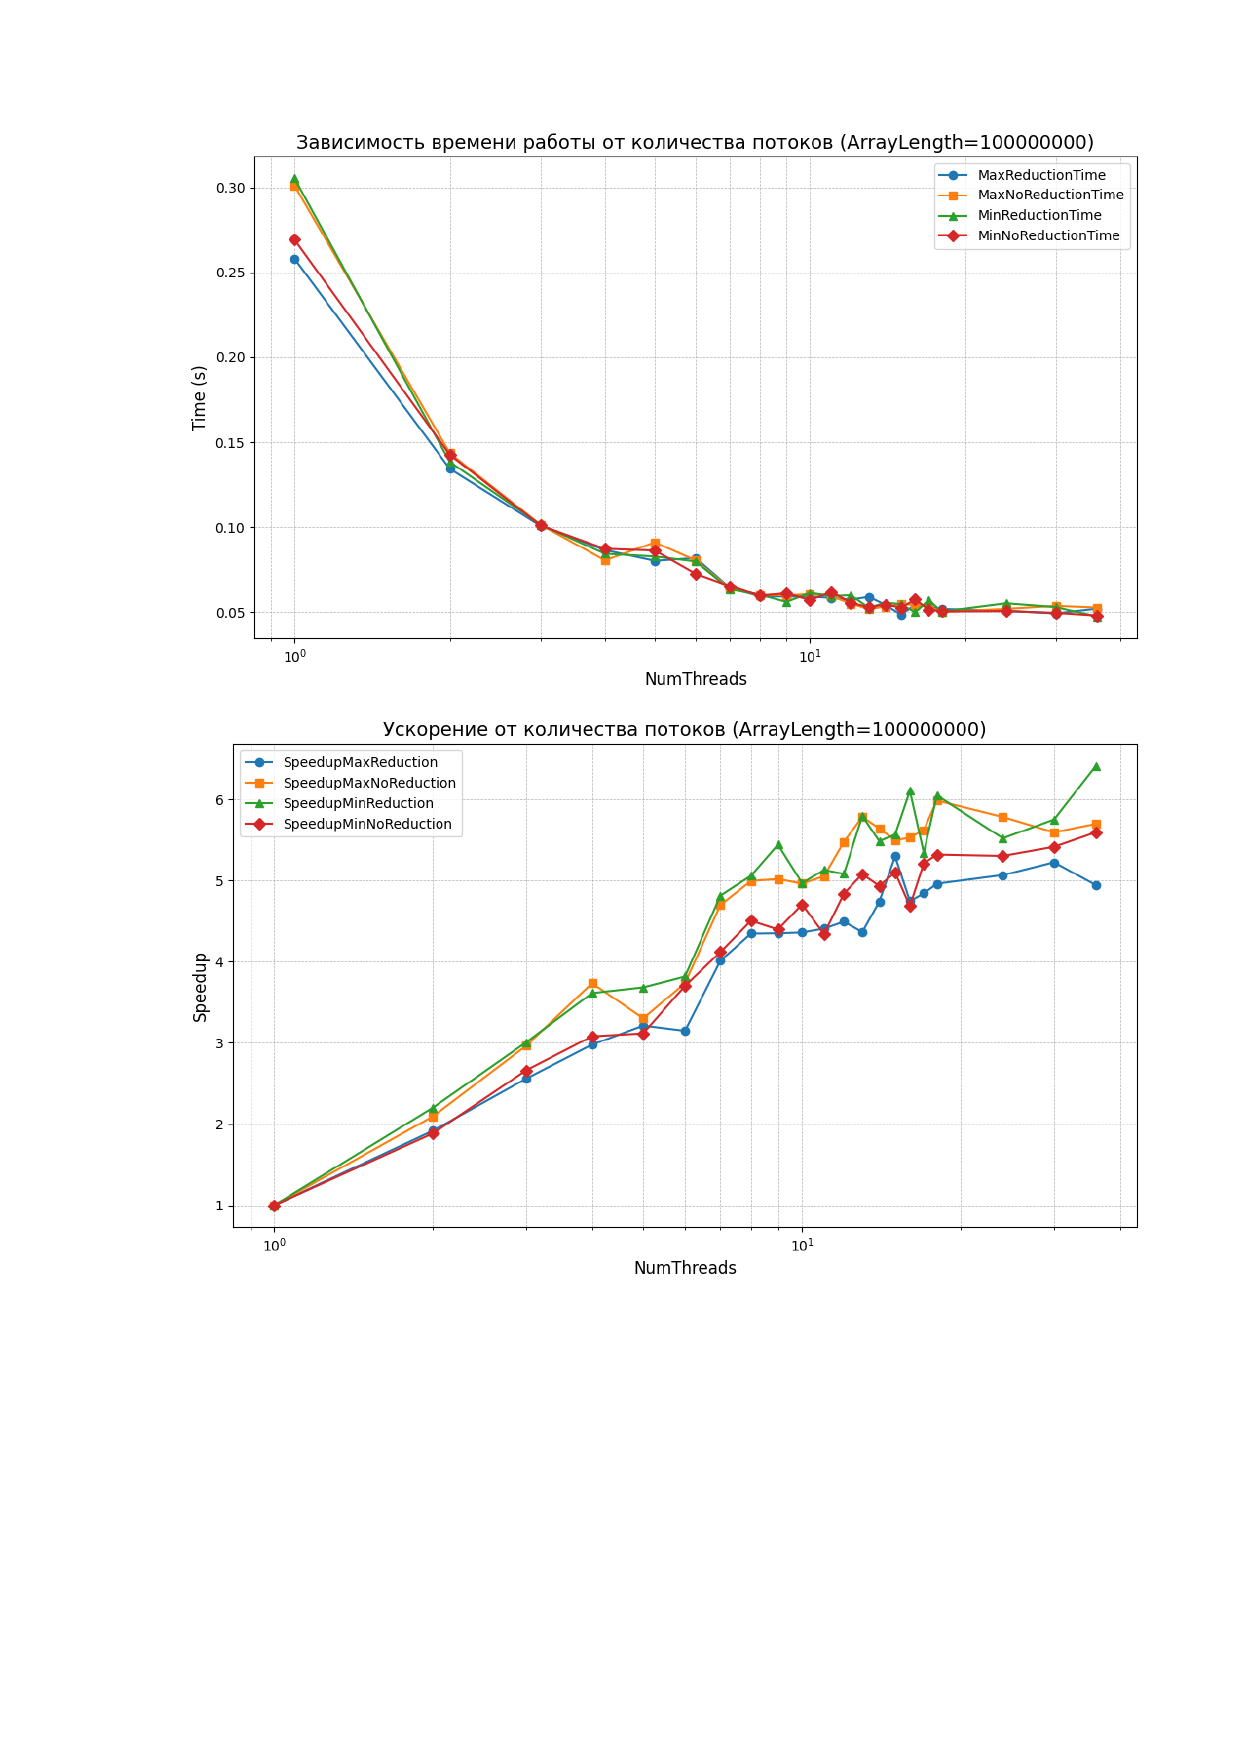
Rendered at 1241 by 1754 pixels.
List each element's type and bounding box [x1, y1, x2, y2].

picture [177, 118, 1151, 703]
picture [177, 707, 1151, 1292]
